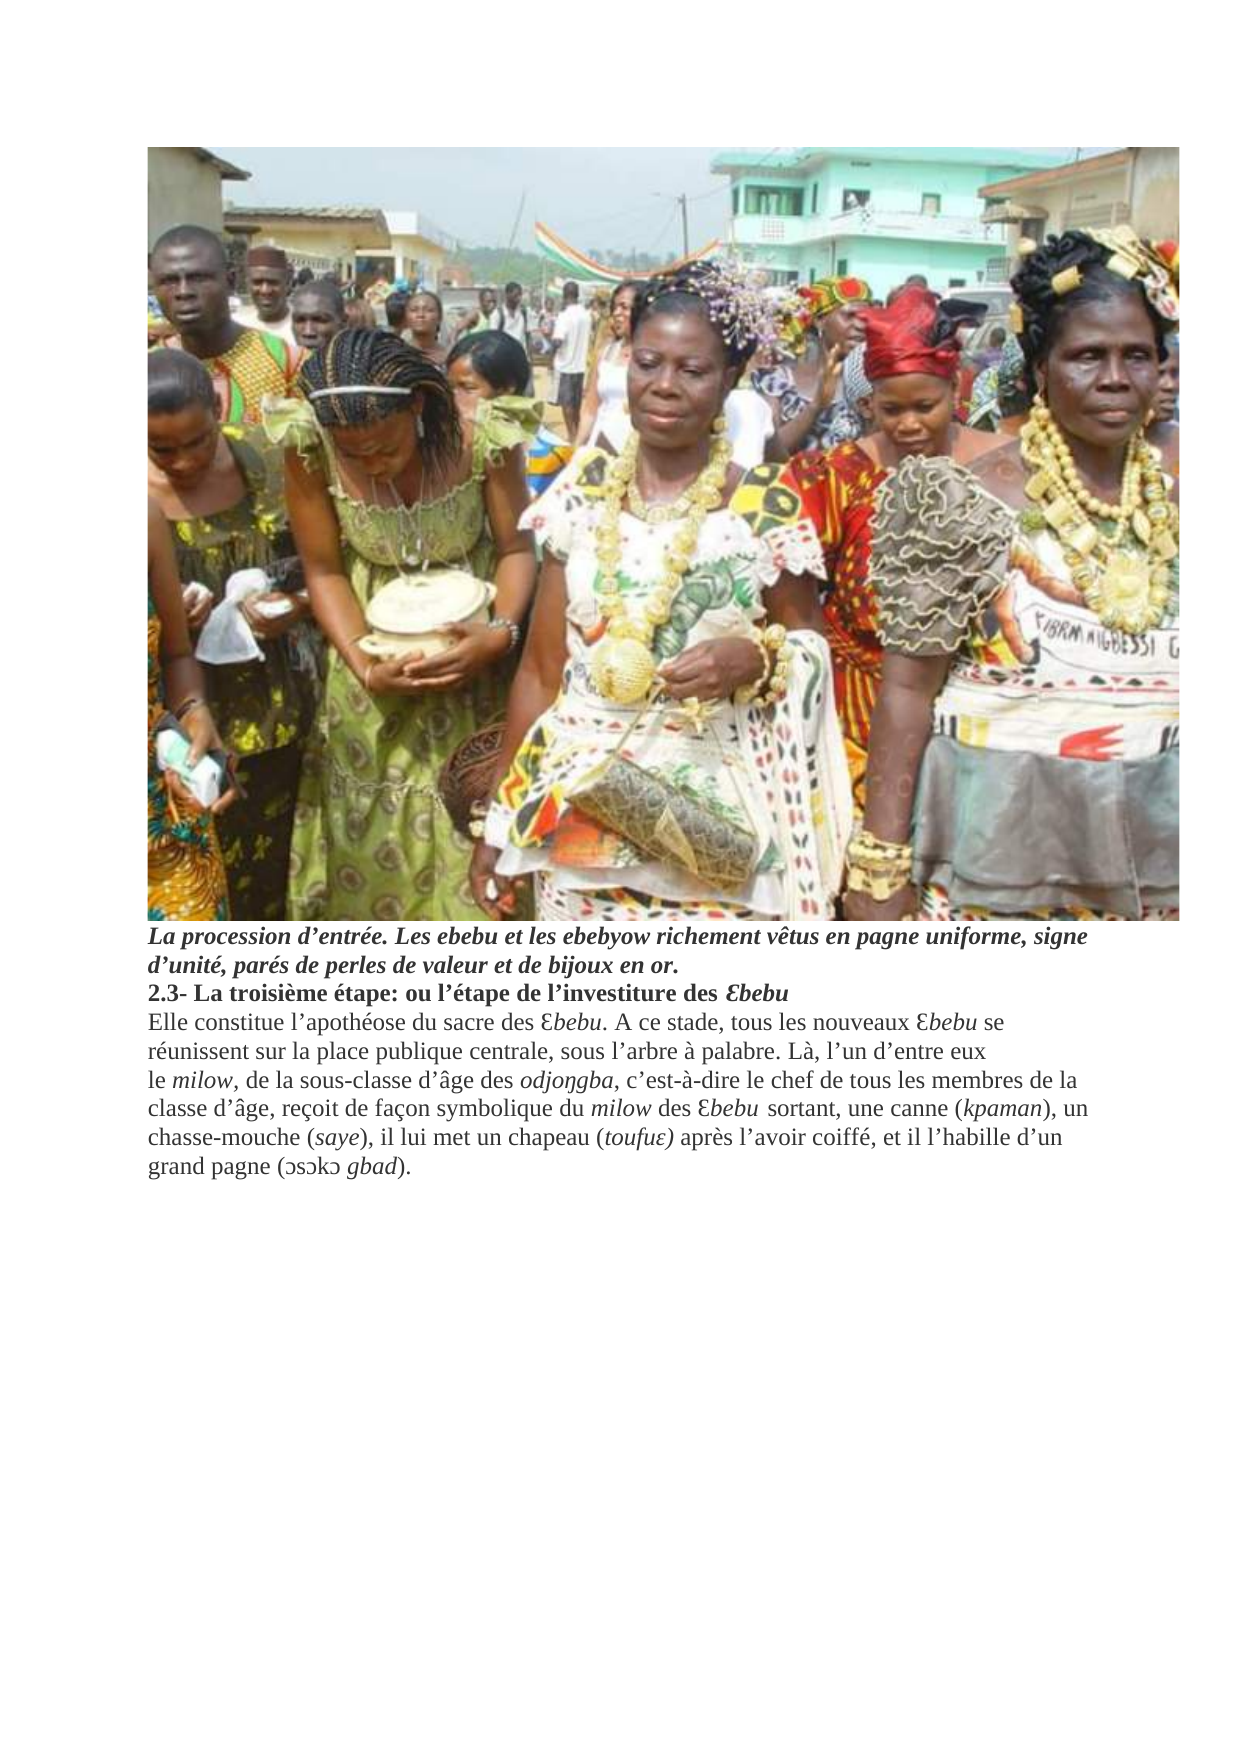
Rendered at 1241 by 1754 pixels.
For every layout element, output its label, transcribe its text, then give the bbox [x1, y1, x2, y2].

text La procession d’entrée. Les ebebu et les ebebyow richement vêtus en pagne uniforme, signe d’unité, parés de perles de valeur et de bijoux en or. [148, 921, 1093, 978]
text Elle constitue l’apothéose du sacre des Ɛbebu. A ce stade, tous les nouveaux Ɛbebu se réunissent sur la place publique centrale, sous l’arbre à palabre. Là, l’un d’entre eux le milow, de la sous-classe d’âge des odjoŋgba, c’est-à-dire le chef de tous les membres de la classe d’âge, reçoit de façon symbolique du milow des Ɛbebu sortant, une canne (kpaman), un chasse-mouche (saye), il lui met un chapeau (toufuɛ) après l’avoir coiffé, et il l’habille d’un grand pagne (ɔsɔkɔ gbad). [148, 1007, 1093, 1180]
text 2.3- La troisième étape: ou l’étape de l’investiture des Ɛbebu [148, 978, 1093, 1007]
picture [147, 147, 1180, 921]
